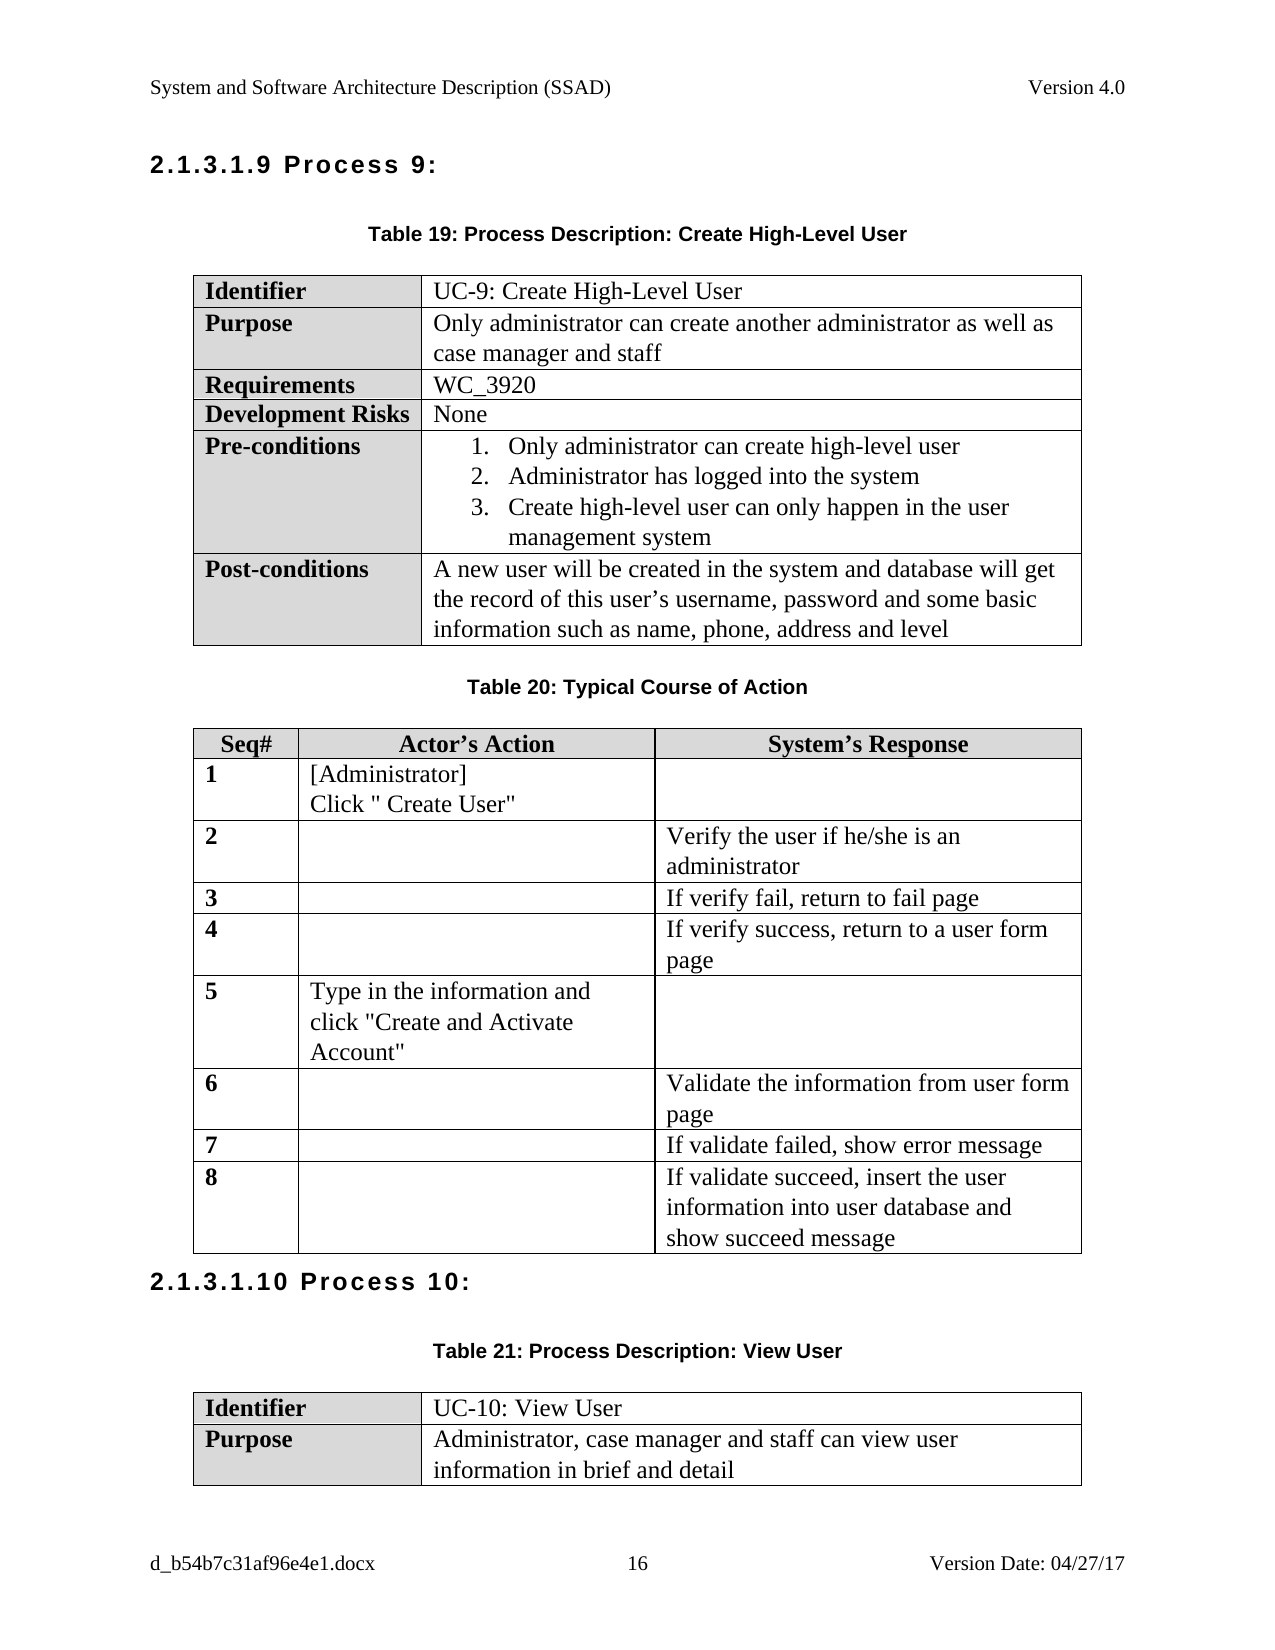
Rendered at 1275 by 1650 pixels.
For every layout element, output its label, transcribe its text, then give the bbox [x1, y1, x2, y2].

table_cell 1 [194, 759, 298, 820]
table_cell [299, 914, 654, 975]
table_cell [Administrator] Click " Create User" [299, 759, 654, 820]
table_cell 2 [194, 821, 298, 882]
table_cell [299, 883, 654, 913]
subtitle 2.1.3.1.9 Process 9: [150, 150, 1125, 179]
table_cell [299, 1069, 654, 1129]
table_cell Pre-conditions [194, 431, 421, 553]
table_cell Purpose [194, 308, 421, 369]
table_cell If verify fail, return to fail page [656, 883, 1081, 913]
table_header Identifier [194, 1393, 421, 1423]
table_cell Development Risks [194, 400, 421, 430]
table_cell Only administrator can create high-level user Administrator has logged into the system Create high-level user can only happen in the user management system [422, 431, 1081, 553]
table_header UC-9: Create High-Level User [422, 276, 1081, 307]
table_cell [299, 1130, 654, 1161]
table_cell If validate succeed, insert the user information into user database and show succeed message [656, 1162, 1081, 1253]
table_cell [656, 976, 1081, 1067]
table_cell If validate failed, show error message [656, 1130, 1081, 1161]
table_cell 5 [194, 976, 298, 1067]
table_cell Validate the information from user form page [656, 1069, 1081, 1129]
table_cell 7 [194, 1130, 298, 1161]
table_header Identifier [194, 276, 421, 307]
table_cell 3 [194, 883, 298, 913]
table_cell Post-conditions [194, 554, 421, 645]
table_cell If verify success, return to a user form page [656, 914, 1081, 975]
table_cell Administrator, case manager and staff can view user information in brief and detail [422, 1425, 1081, 1485]
table_header Seq# [194, 729, 298, 758]
table_cell 6 [194, 1069, 298, 1129]
table_cell WC_3920 [422, 370, 1081, 398]
table_header UC-10: View User [422, 1393, 1081, 1423]
subtitle 2.1.3.1.10 Process 10: [150, 1267, 1125, 1295]
table_header System’s Response [656, 729, 1081, 758]
table_cell 8 [194, 1162, 298, 1253]
table_cell [299, 821, 654, 882]
table_cell Requirements [194, 370, 421, 398]
table_cell Type in the information and click "Create and Activate Account" [299, 976, 654, 1067]
table_cell A new user will be created in the system and database will get the record of this user’s username, password and some basic information such as name, phone, address and level [422, 554, 1081, 645]
table_cell [299, 1162, 654, 1253]
table_cell [656, 759, 1081, 820]
table_cell None [422, 400, 1081, 430]
table_cell Purpose [194, 1425, 421, 1485]
table_cell 4 [194, 914, 298, 975]
table_cell Verify the user if he/she is an administrator [656, 821, 1081, 882]
table_cell Only administrator can create another administrator as well as case manager and staff [422, 308, 1081, 369]
table_header Actor’s Action [299, 729, 654, 758]
